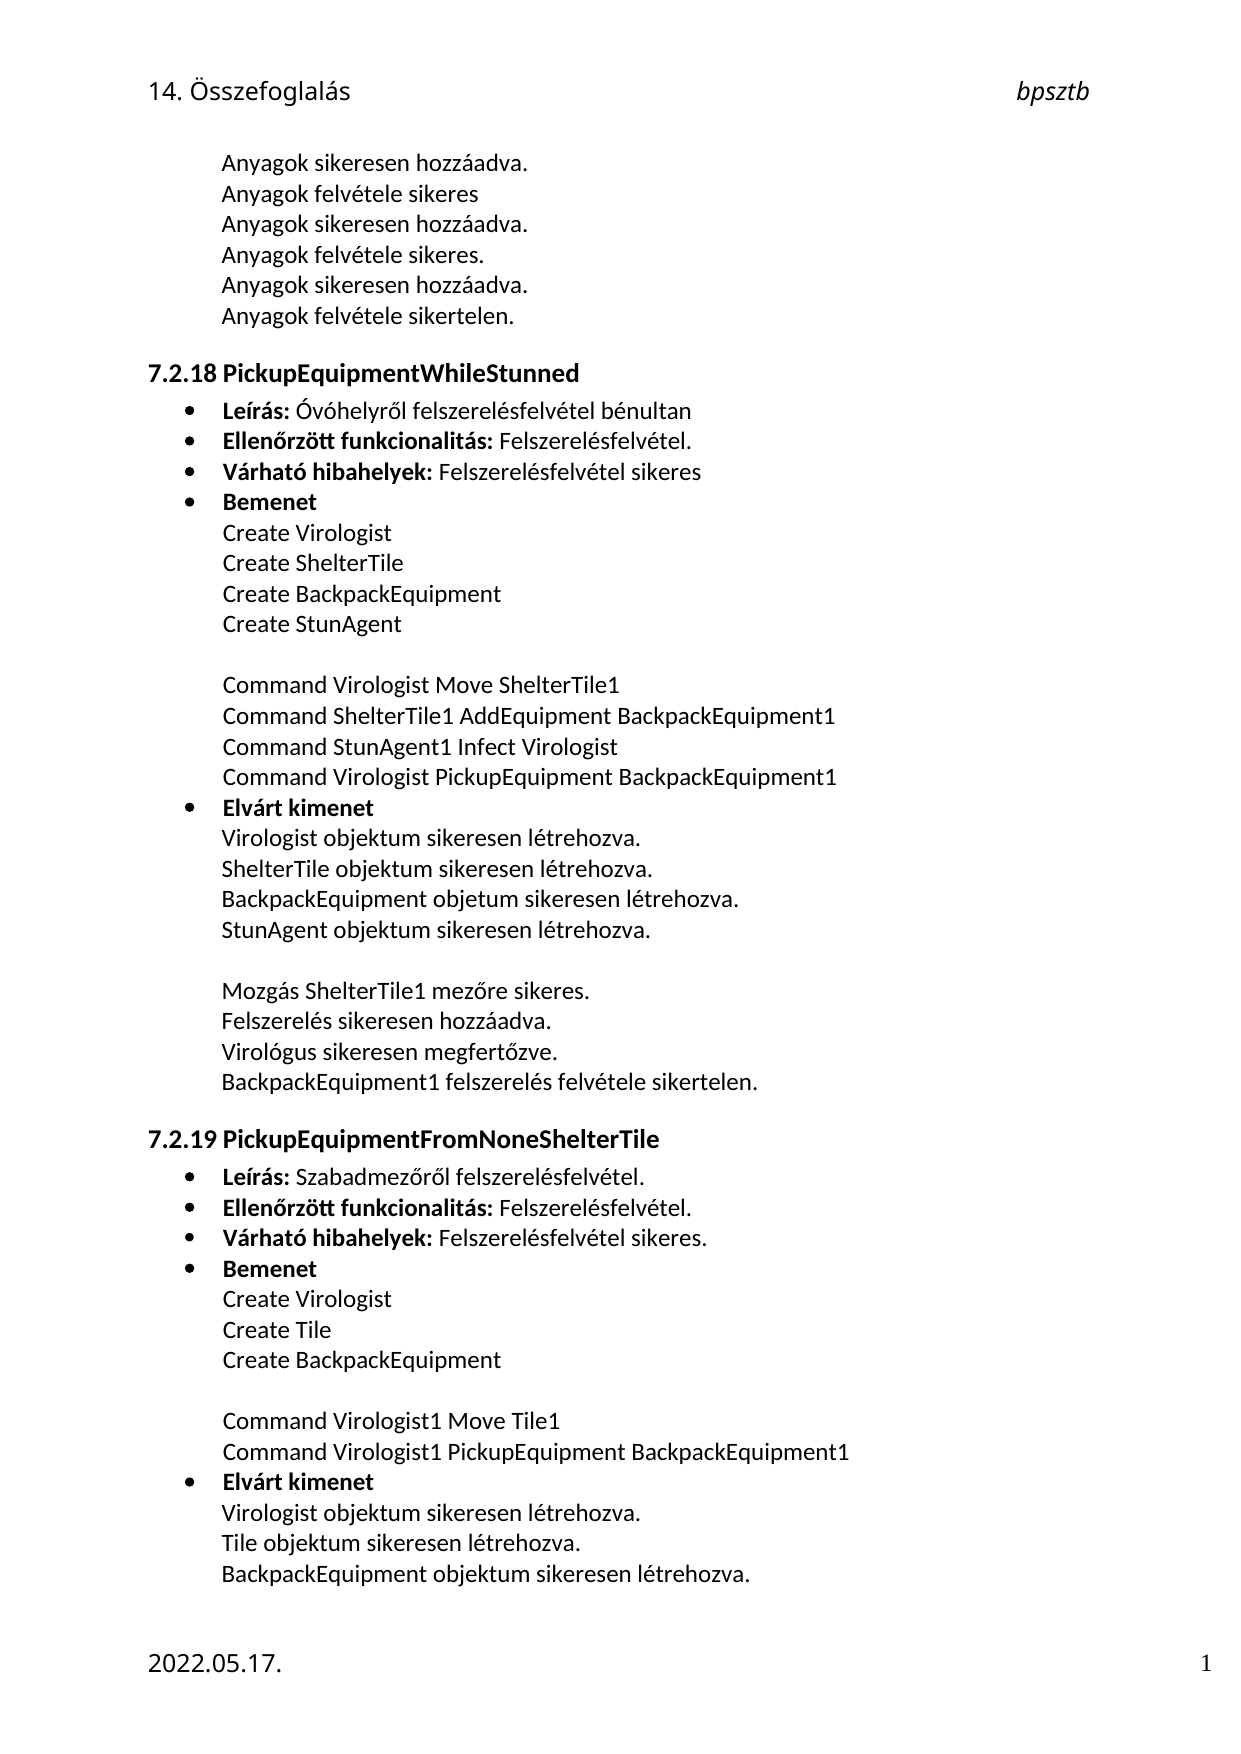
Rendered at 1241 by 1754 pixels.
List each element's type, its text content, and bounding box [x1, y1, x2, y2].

text Tile objektum sikeresen létrehozva. [221, 1527, 1093, 1558]
text Create StunAgent [223, 609, 1093, 639]
text Anyagok sikeresen hozzáadva. [221, 209, 1093, 239]
list Bemenet [185, 1253, 1093, 1283]
list Ellenőrzött funkcionalitás: Felszerelésfelvétel. [185, 1192, 1093, 1222]
text Felszerelés sikeresen hozzáadva. [221, 1005, 1093, 1036]
list Elvárt kimenet [185, 792, 1093, 822]
text Command Virologist1 PickupEquipment BackpackEquipment1 [223, 1436, 1093, 1466]
text Virologist objektum sikeresen létrehozva. [221, 822, 1093, 853]
text Virologist objektum sikeresen létrehozva. [221, 1497, 1093, 1527]
text Command Virologist Move ShelterTile1 [223, 670, 1093, 700]
list Bemenet [185, 487, 1093, 517]
text Command Virologist PickupEquipment BackpackEquipment1 [223, 761, 1093, 792]
text Create Virologist [223, 517, 1093, 548]
text Anyagok felvétele sikeres. [221, 239, 1093, 270]
text Anyagok felvétele sikeres [221, 178, 1093, 209]
list Várható hibahelyek: Felszerelésfelvétel sikeres [185, 456, 1093, 487]
text Anyagok sikeresen hozzáadva. [221, 148, 1093, 178]
list Leírás: Szabadmezőről felszerelésfelvétel. [185, 1161, 1093, 1192]
list PickupEquipmentWhileStunned [148, 356, 1093, 389]
text Virológus sikeresen megfertőzve. [221, 1036, 1093, 1066]
text Mozgás ShelterTile1 mezőre sikeres. [221, 975, 1093, 1005]
text Create ShelterTile [223, 548, 1093, 578]
text Command ShelterTile1 AddEquipment BackpackEquipment1 [223, 700, 1093, 731]
list Elvárt kimenet [185, 1466, 1093, 1497]
text StunAgent objektum sikeresen létrehozva. [221, 914, 1093, 944]
text ShelterTile objektum sikeresen létrehozva. [221, 853, 1093, 883]
text Create Virologist [223, 1283, 1093, 1314]
list Várható hibahelyek: Felszerelésfelvétel sikeres. [185, 1222, 1093, 1253]
text BackpackEquipment objetum sikeresen létrehozva. [221, 883, 1093, 914]
text Command Virologist1 Move Tile1 [223, 1405, 1093, 1436]
list Leírás: Óvóhelyről felszerelésfelvétel bénultan [185, 395, 1093, 426]
list Ellenőrzött funkcionalitás: Felszerelésfelvétel. [185, 426, 1093, 456]
text Create BackpackEquipment [223, 578, 1093, 609]
list PickupEquipmentFromNoneShelterTile [148, 1122, 1093, 1155]
text Anyagok felvétele sikertelen. [221, 300, 1093, 331]
text Create Tile [223, 1314, 1093, 1344]
text BackpackEquipment objektum sikeresen létrehozva. [221, 1558, 1093, 1588]
text Command StunAgent1 Infect Virologist [223, 731, 1093, 761]
text Create BackpackEquipment [223, 1344, 1093, 1375]
text Anyagok sikeresen hozzáadva. [221, 270, 1093, 300]
text BackpackEquipment1 felszerelés felvétele sikertelen. [221, 1066, 1093, 1097]
